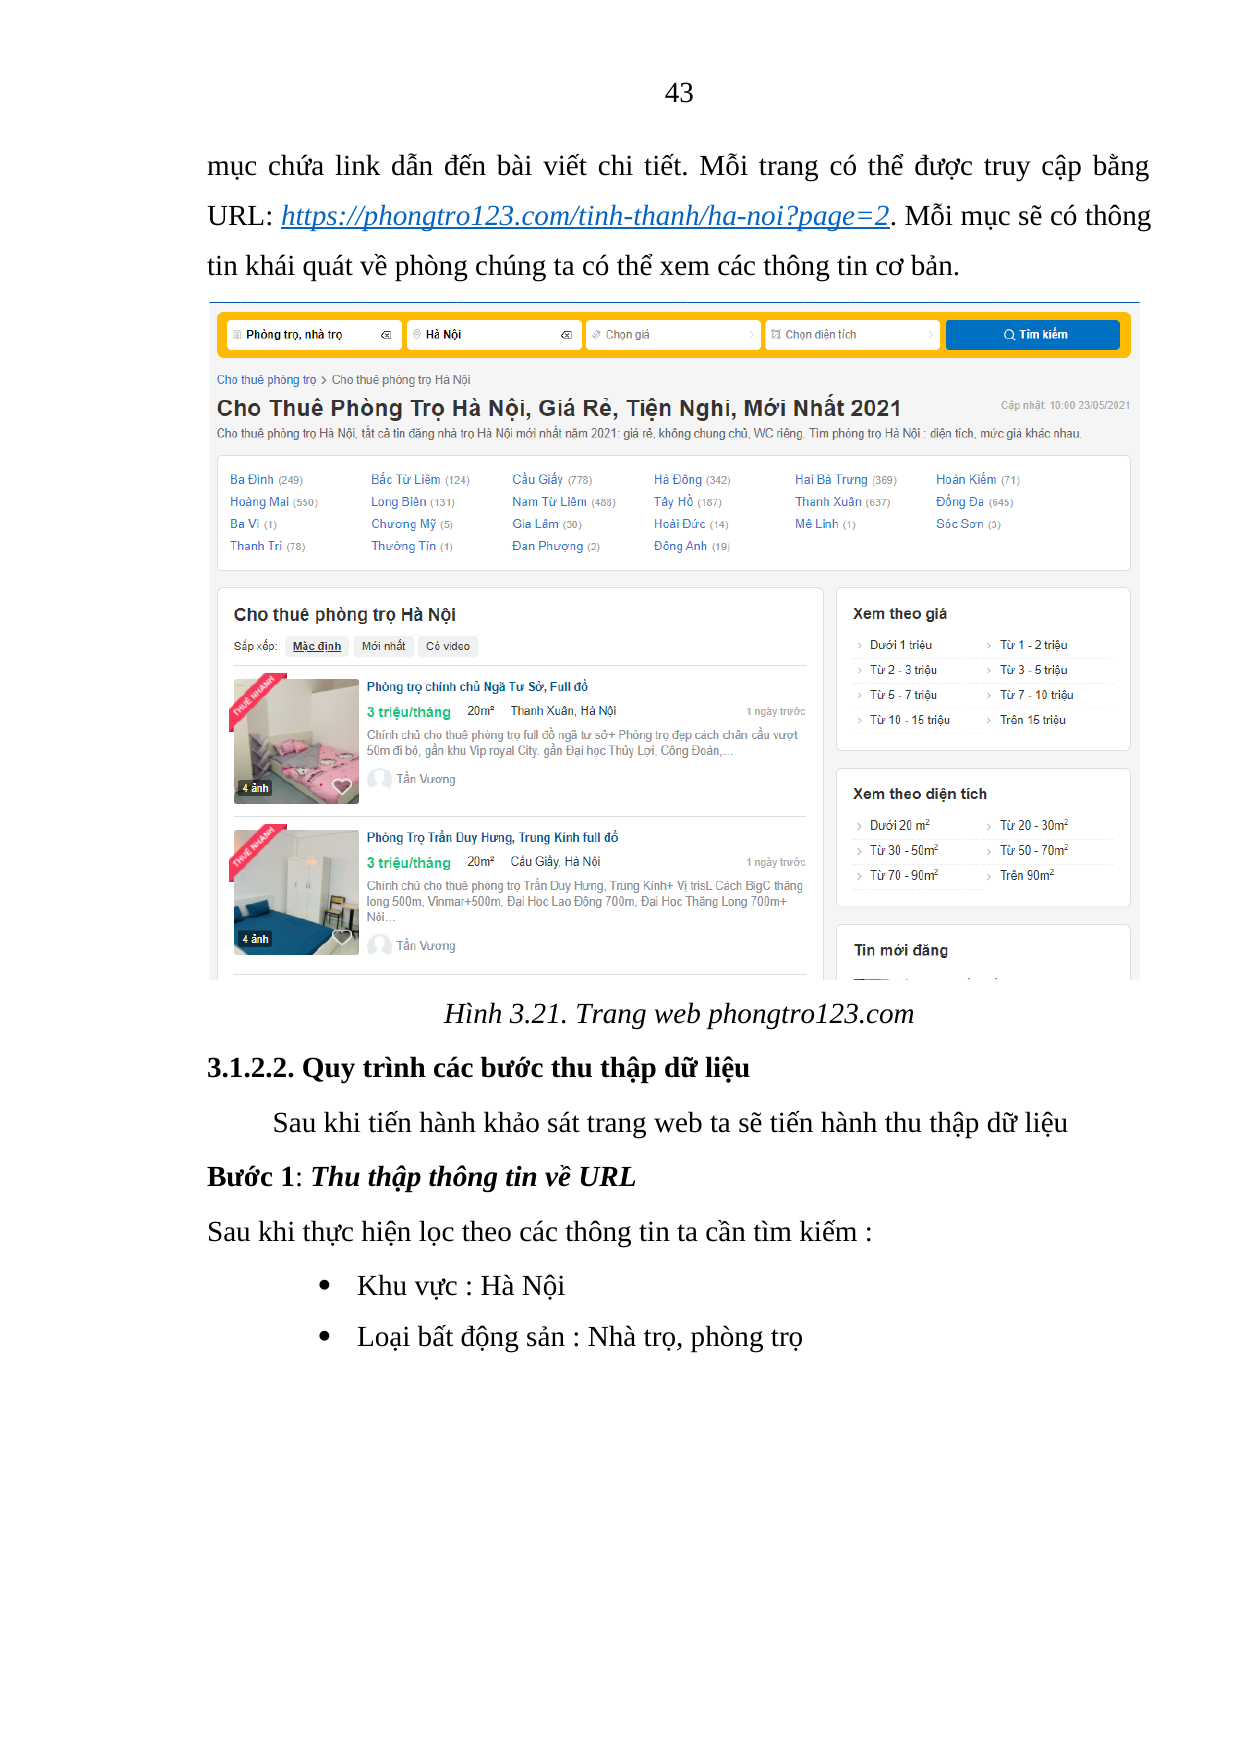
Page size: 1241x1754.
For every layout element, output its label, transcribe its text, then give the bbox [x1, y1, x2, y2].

text Sau khi tiến hành khảo sát trang web ta sẽ tiến hành thu thập dữ liệu [272, 1105, 1152, 1138]
text Bước 1: Thu thập thông tin về URL [207, 1159, 1152, 1193]
list Khu vực : Hà Nội [319, 1268, 1152, 1302]
picture [209, 302, 1140, 980]
text Sau khi thực hiện lọc theo các thông tin ta cần tìm kiếm : [207, 1214, 1152, 1247]
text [207, 148, 1152, 282]
list Loại bất động sản : Nhà trọ, phòng trọ [319, 1319, 1152, 1352]
subtitle Quy trình các bước thu thập dữ liệu [207, 1050, 1152, 1084]
